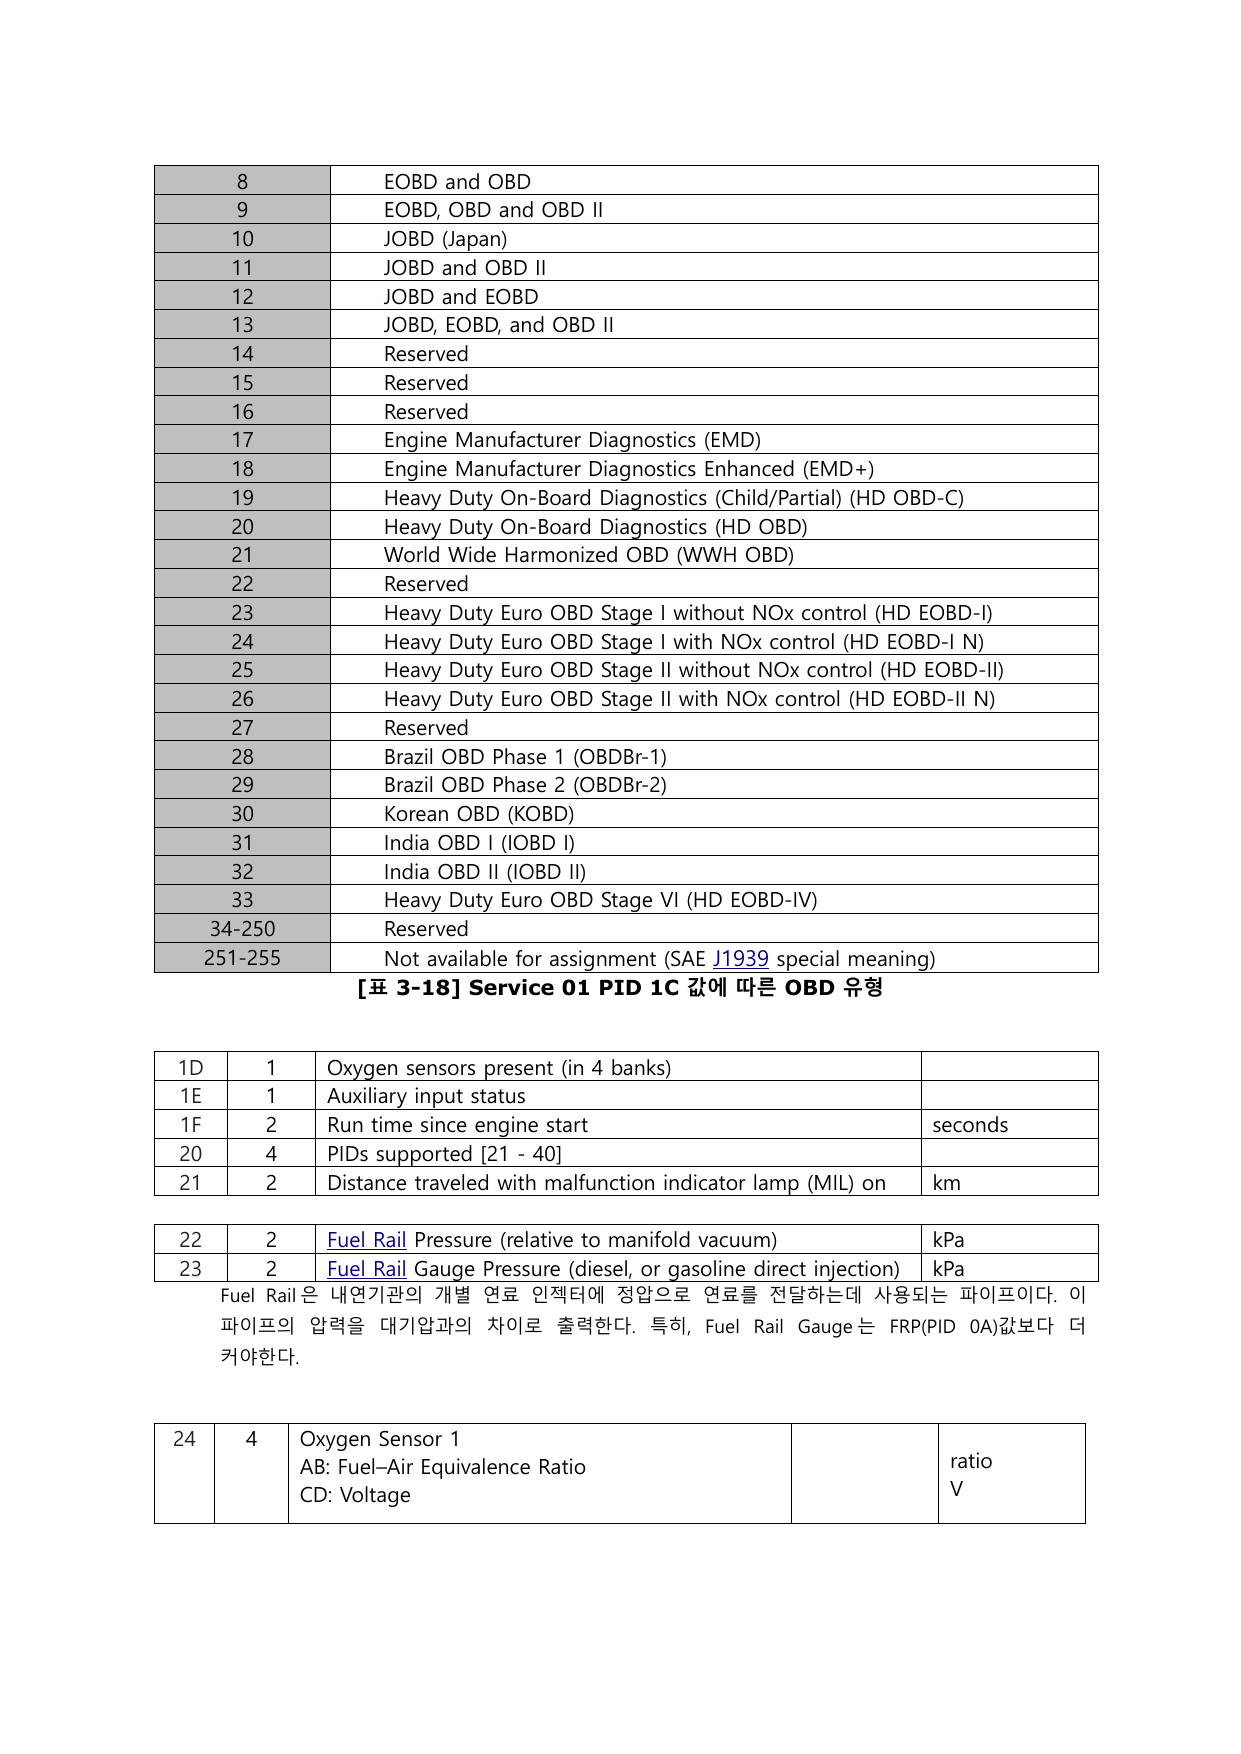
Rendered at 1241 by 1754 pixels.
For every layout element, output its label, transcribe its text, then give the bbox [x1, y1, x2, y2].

table_cell 16 [155, 396, 330, 424]
table_cell EOBD and OBD [331, 166, 1098, 194]
table_cell Reserved [331, 914, 1098, 942]
table_cell 1E [155, 1081, 227, 1109]
table_header [792, 1424, 938, 1523]
table_cell Distance traveled with malfunction indicator lamp (MIL) on [316, 1167, 921, 1195]
table_cell 8 [155, 166, 330, 194]
table_cell 23 [155, 598, 330, 625]
table_cell Reserved [331, 396, 1098, 424]
table_header 1D [155, 1052, 227, 1080]
table_cell 1F [155, 1110, 227, 1137]
table_cell 20 [155, 1139, 227, 1166]
table_cell 19 [155, 483, 330, 510]
table_header 1 [228, 1052, 315, 1080]
table_cell Auxiliary input status [316, 1081, 921, 1109]
table_cell 12 [155, 281, 330, 309]
table_cell [922, 1139, 1098, 1166]
table_cell 14 [155, 339, 330, 367]
table_header ratio V [939, 1424, 1085, 1523]
table_header 22 [155, 1225, 227, 1252]
table_cell 26 [155, 684, 330, 712]
table_cell kPa [922, 1254, 1098, 1281]
table_cell 28 [155, 741, 330, 769]
table_cell Not available for assignment (SAE J1939 special meaning) [331, 943, 1098, 972]
table_cell 23 [155, 1254, 227, 1281]
table_cell Reserved [331, 339, 1098, 367]
table_cell Heavy Duty Euro OBD Stage VI (HD EOBD-IV) [331, 885, 1098, 913]
table_cell Brazil OBD Phase 2 (OBDBr-2) [331, 770, 1098, 798]
table_header 2 [228, 1225, 315, 1252]
table_cell 251-255 [155, 943, 330, 972]
table_cell Fuel Rail Gauge Pressure (diesel, or gasoline direct injection) [316, 1254, 921, 1281]
table_cell 34-250 [155, 914, 330, 942]
table_cell 2 [228, 1167, 315, 1195]
table_cell Engine Manufacturer Diagnostics Enhanced (EMD+) [331, 454, 1098, 482]
table_cell Heavy Duty Euro OBD Stage II with NOx control (HD EOBD-II N) [331, 684, 1098, 712]
table_cell Reserved [331, 368, 1098, 395]
table_header 4 [215, 1424, 288, 1523]
table_cell 21 [155, 540, 330, 568]
table_cell 2 [228, 1254, 315, 1281]
table_header Fuel Rail Pressure (relative to manifold vacuum) [316, 1225, 921, 1252]
table_cell Korean OBD (KOBD) [331, 799, 1098, 827]
table_cell 25 [155, 655, 330, 683]
table_cell km [922, 1167, 1098, 1195]
table_header 24 [155, 1424, 214, 1523]
table_cell 20 [155, 511, 330, 539]
table_cell 29 [155, 770, 330, 798]
table_cell 21 [155, 1167, 227, 1195]
table_cell 24 [155, 626, 330, 654]
table_cell [922, 1081, 1098, 1109]
table_cell 18 [155, 454, 330, 482]
table_cell 11 [155, 253, 330, 280]
table_cell Brazil OBD Phase 1 (OBDBr-1) [331, 741, 1098, 769]
table_cell EOBD, OBD and OBD II [331, 195, 1098, 223]
table_header Oxygen sensors present (in 4 banks) [316, 1052, 921, 1080]
text Fuel Rail은 내연기관의 개별 연료 인젝터에 정압으로 연료를 전달하는데 사용되는 파이프이다. 이 파이프의 압력을 대기압과의 차이로 출력한다. 특히, Fuel Rail Gauge는 FRP(PID 0A)값보다 더 커야한다. [220, 1282, 1087, 1369]
table_cell Heavy Duty On-Board Diagnostics (HD OBD) [331, 511, 1098, 539]
table_cell 10 [155, 224, 330, 252]
table_cell 17 [155, 425, 330, 453]
table_cell India OBD I (IOBD I) [331, 828, 1098, 855]
table_cell seconds [922, 1110, 1098, 1137]
table_cell 22 [155, 569, 330, 597]
table_cell JOBD and EOBD [331, 281, 1098, 309]
table_cell Heavy Duty Euro OBD Stage I without NOx control (HD EOBD-I) [331, 598, 1098, 625]
table_cell 33 [155, 885, 330, 913]
table_cell Heavy Duty Euro OBD Stage II without NOx control (HD EOBD-II) [331, 655, 1098, 683]
table_cell 15 [155, 368, 330, 395]
text [표 3-18] Service 01 PID 1C 값에 따른 OBD 유형 [153, 973, 1087, 1001]
table_cell Reserved [331, 569, 1098, 597]
table_cell Reserved [331, 713, 1098, 740]
table_cell 1 [228, 1081, 315, 1109]
table_cell 30 [155, 799, 330, 827]
table_cell World Wide Harmonized OBD (WWH OBD) [331, 540, 1098, 568]
table_cell 27 [155, 713, 330, 740]
table_cell India OBD II (IOBD II) [331, 856, 1098, 884]
table_cell 13 [155, 310, 330, 338]
table_cell JOBD, EOBD, and OBD II [331, 310, 1098, 338]
table_cell JOBD and OBD II [331, 253, 1098, 280]
table_header Oxygen Sensor 1 AB: Fuel–Air Equivalence Ratio CD: Voltage [289, 1424, 791, 1523]
table_cell Run time since engine start [316, 1110, 921, 1137]
table_cell 2 [228, 1110, 315, 1137]
table_header [922, 1052, 1098, 1080]
table_cell 4 [228, 1139, 315, 1166]
table_header kPa [922, 1225, 1098, 1252]
table_cell Heavy Duty On-Board Diagnostics (Child/Partial) (HD OBD-C) [331, 483, 1098, 510]
table_cell Heavy Duty Euro OBD Stage I with NOx control (HD EOBD-I N) [331, 626, 1098, 654]
table_cell JOBD (Japan) [331, 224, 1098, 252]
table_cell 31 [155, 828, 330, 855]
table_cell 9 [155, 195, 330, 223]
table_cell Engine Manufacturer Diagnostics (EMD) [331, 425, 1098, 453]
table_cell 32 [155, 856, 330, 884]
table_cell PIDs supported [21 - 40] [316, 1139, 921, 1166]
